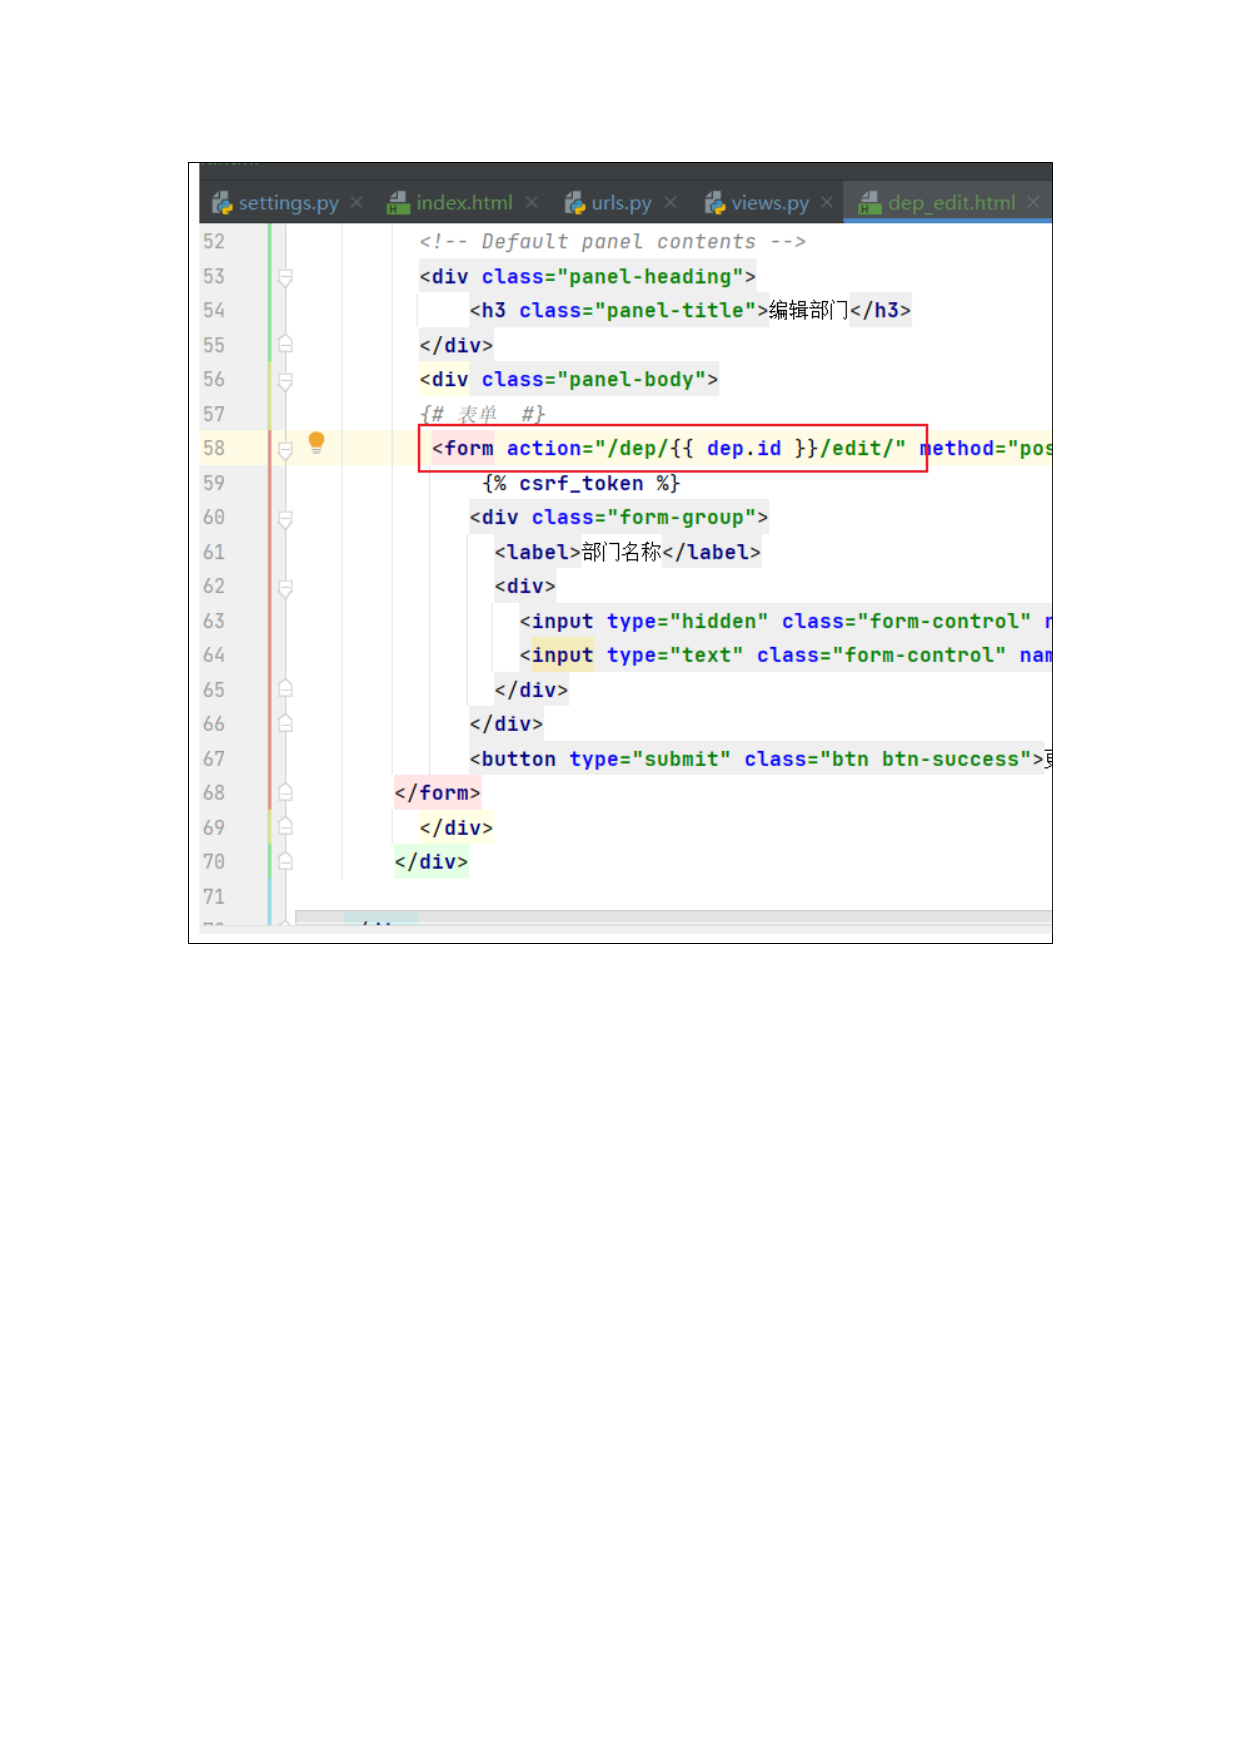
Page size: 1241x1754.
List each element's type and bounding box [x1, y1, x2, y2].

picture [199, 163, 1053, 934]
table_cell [189, 163, 1052, 943]
